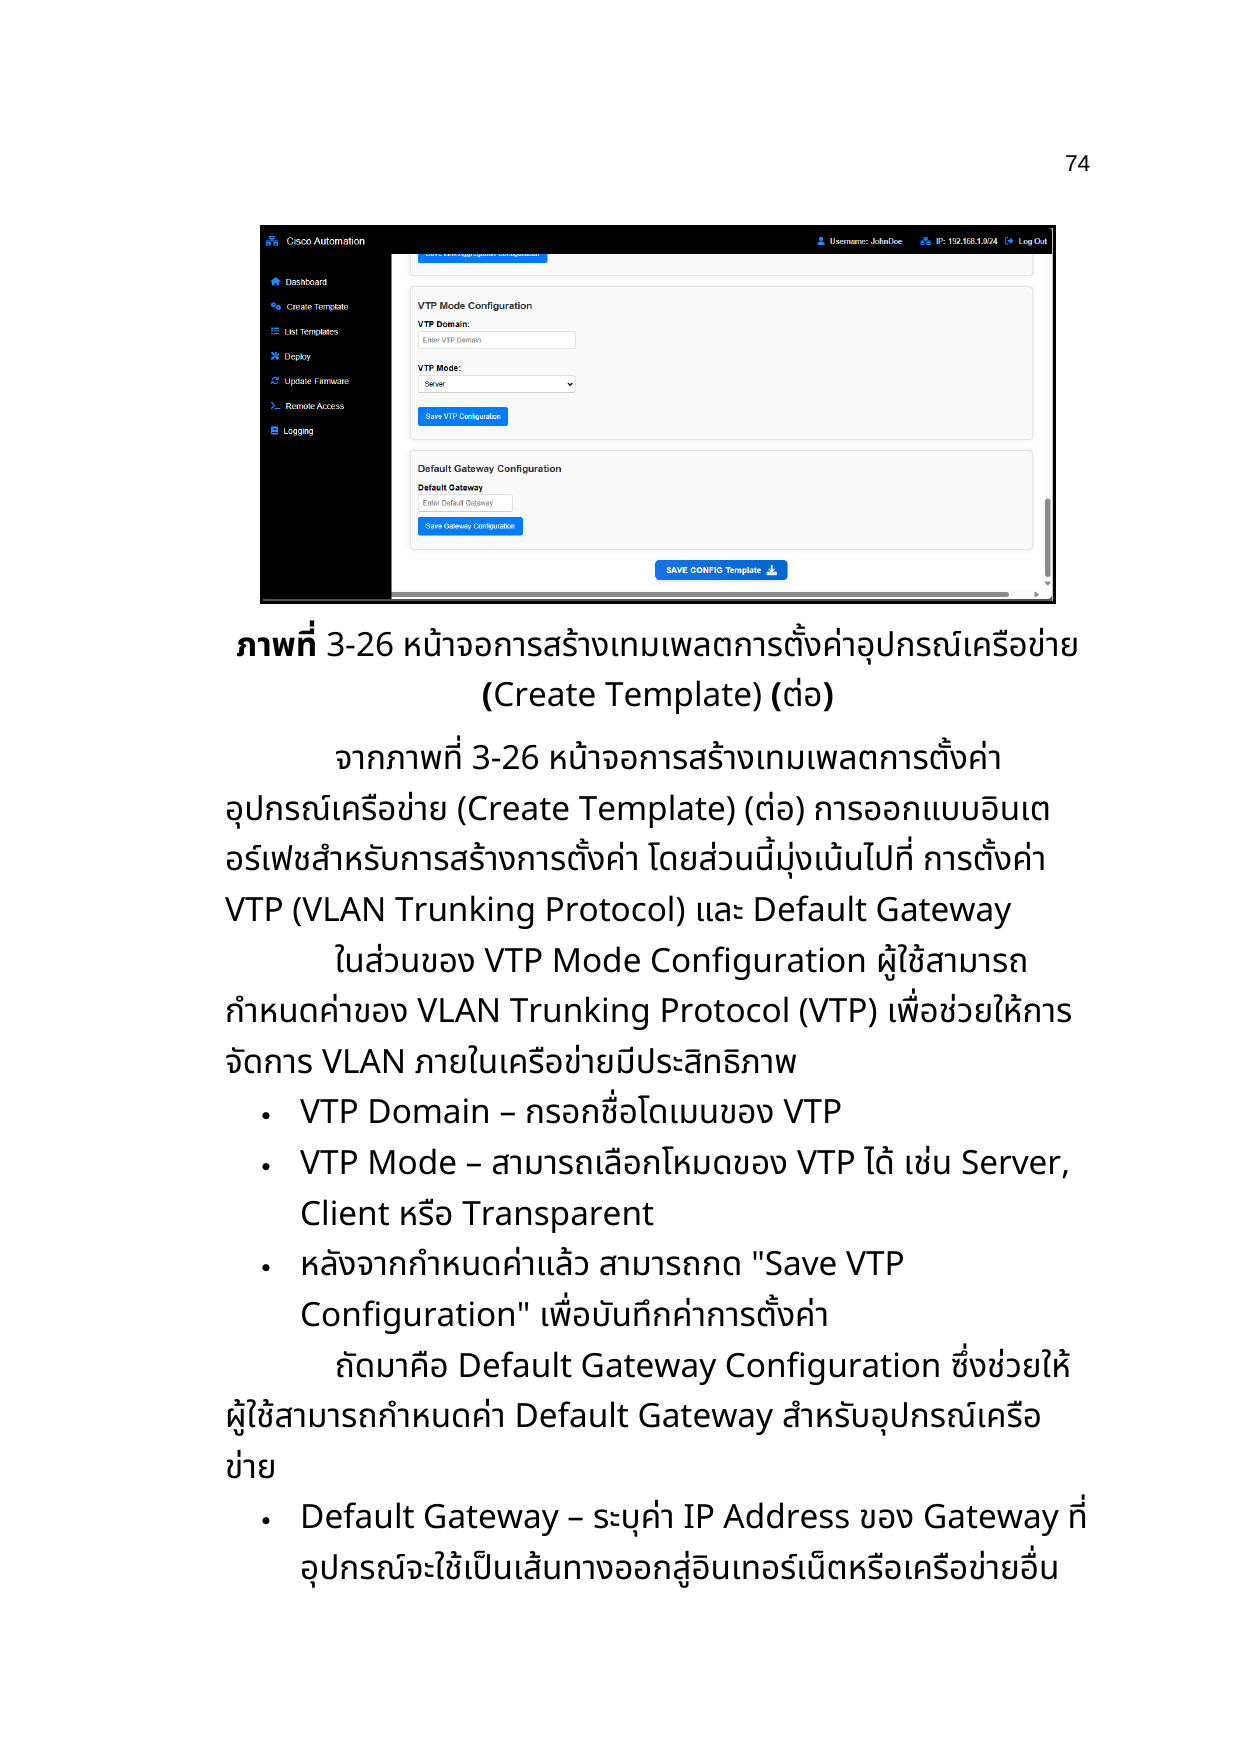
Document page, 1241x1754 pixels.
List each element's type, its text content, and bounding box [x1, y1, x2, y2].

picture [263, 228, 1053, 601]
text ถัดมาคือ Default Gateway Configuration ซึ่งช่วยให้ผู้ใช้สามารถกำหนดค่า Default Gateway สำหรับอุปกรณ์เครือข่าย [225, 1341, 1090, 1493]
text จากภาพที่ 3-26 หน้าจอการสร้างเทมเพลตการตั้งค่าอุปกรณ์เครือข่าย (Create Template) (ต่อ) การออกแบบอินเตอร์เฟชสำหรับการสร้างการตั้งค่า โดยส่วนนี้มุ่งเน้นไปที่ การตั้งค่า VTP (VLAN Trunking Protocol) และ Default Gateway [225, 734, 1090, 936]
list VTP Mode – สามารถเลือกโหมดของ VTP ได้ เช่น Server, Client หรือ Transparent [262, 1139, 1090, 1240]
text ภาพที่ 3-26 หน้าจอการสร้างเทมเพลตการตั้งค่าอุปกรณ์เครือข่าย (Create Template) (ต่อ) [225, 620, 1090, 722]
list VTP Domain – กรอกชื่อโดเมนของ VTP [262, 1088, 1090, 1139]
list Default Gateway – ระบุค่า IP Address ของ Gateway ที่อุปกรณ์จะใช้เป็นเส้นทางออกสู่อินเทอร์เน็ตหรือเครือข่ายอื่น [262, 1493, 1090, 1594]
text ในส่วนของ VTP Mode Configuration ผู้ใช้สามารถกำหนดค่าของ VLAN Trunking Protocol (VTP) เพื่อช่วยให้การจัดการ VLAN ภายในเครือข่ายมีประสิทธิภาพ [225, 936, 1090, 1088]
list หลังจากกำหนดค่าแล้ว สามารถกด "Save VTP Configuration" เพื่อบันทึกค่าการตั้งค่า [262, 1240, 1090, 1341]
